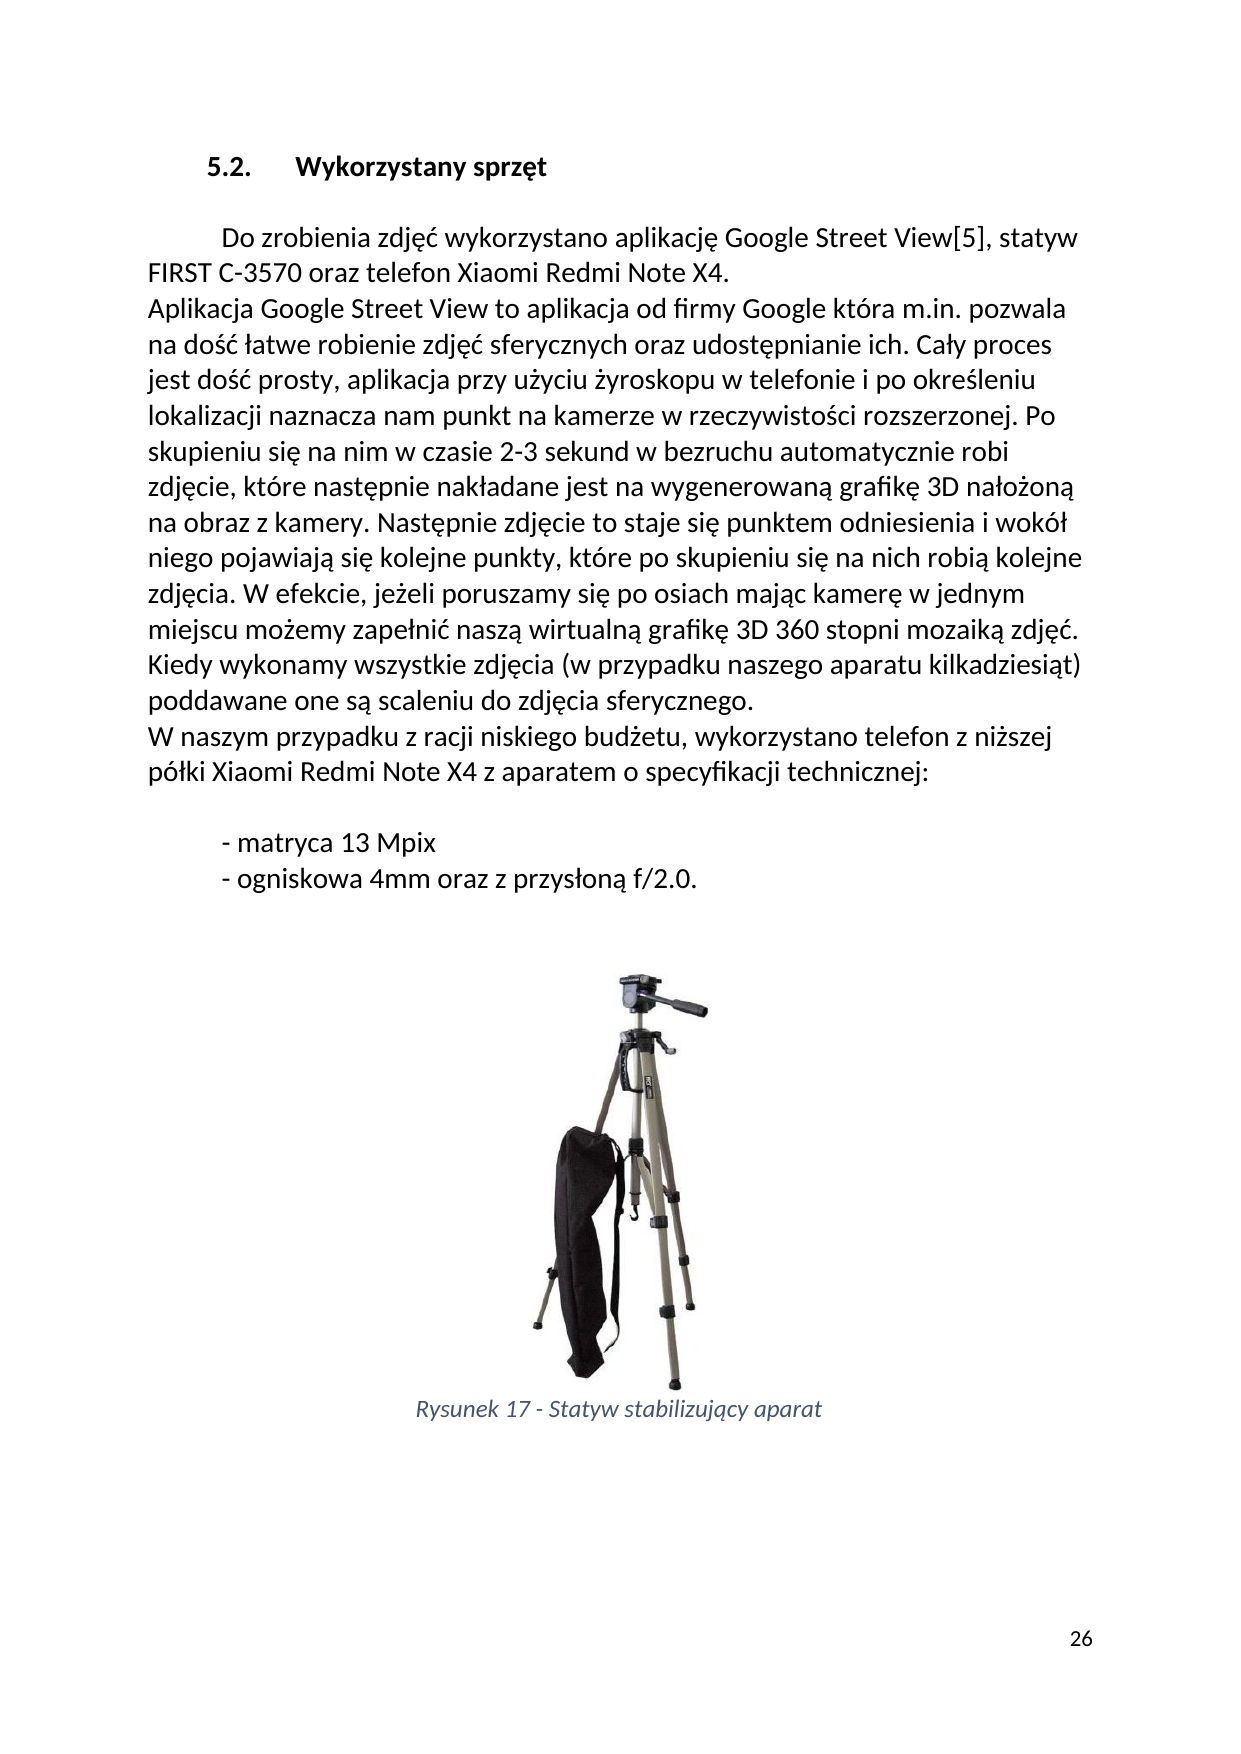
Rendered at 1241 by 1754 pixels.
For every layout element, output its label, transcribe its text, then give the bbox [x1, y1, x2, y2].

text Aplikacja Google Street View to aplikacja od firmy Google która m.in. pozwala na dość łatwe robienie zdjęć sferycznych oraz udostępnianie ich. Cały proces jest dość prosty, aplikacja przy użyciu żyroskopu w telefonie i po określeniu lokalizacji naznacza nam punkt na kamerze w rzeczywistości rozszerzonej. Po skupieniu się na nim w czasie 2-3 sekund w bezruchu automatycznie robi zdjęcie, które następnie nakładane jest na wygenerowaną grafikę 3D nałożoną na obraz z kamery. Następnie zdjęcie to staje się punktem odniesienia i wokół niego pojawiają się kolejne punkty, które po skupieniu się na nich robią kolejne zdjęcia. W efekcie, jeżeli poruszamy się po osiach mając kamerę w jednym miejscu możemy zapełnić naszą wirtualną grafikę 3D 360 stopni mozaiką zdjęć. Kiedy wykonamy wszystkie zdjęcia (w przypadku naszego aparatu kilkadziesiąt) poddawane one są scaleniu do zdjęcia sferycznego. [148, 290, 1093, 718]
list Wykorzystany sprzęt [207, 148, 1093, 183]
text W naszym przypadku z racji niskiego budżetu, wykorzystano telefon z niższej półki Xiaomi Redmi Note X4 z aparatem o specyfikacji technicznej: [148, 718, 1093, 789]
text - matryca 13 Mpix [148, 824, 1093, 860]
picture [406, 967, 834, 1394]
text Do zrobienia zdjęć wykorzystano aplikację Google Street View[5], statyw FIRST C-3570 oraz telefon Xiaomi Redmi Note X4. [148, 219, 1093, 290]
text Rysunek 17 - Statyw stabilizujący aparat [148, 1393, 1093, 1424]
text - ogniskowa 4mm oraz z przysłoną f/2.0. [148, 860, 1093, 896]
